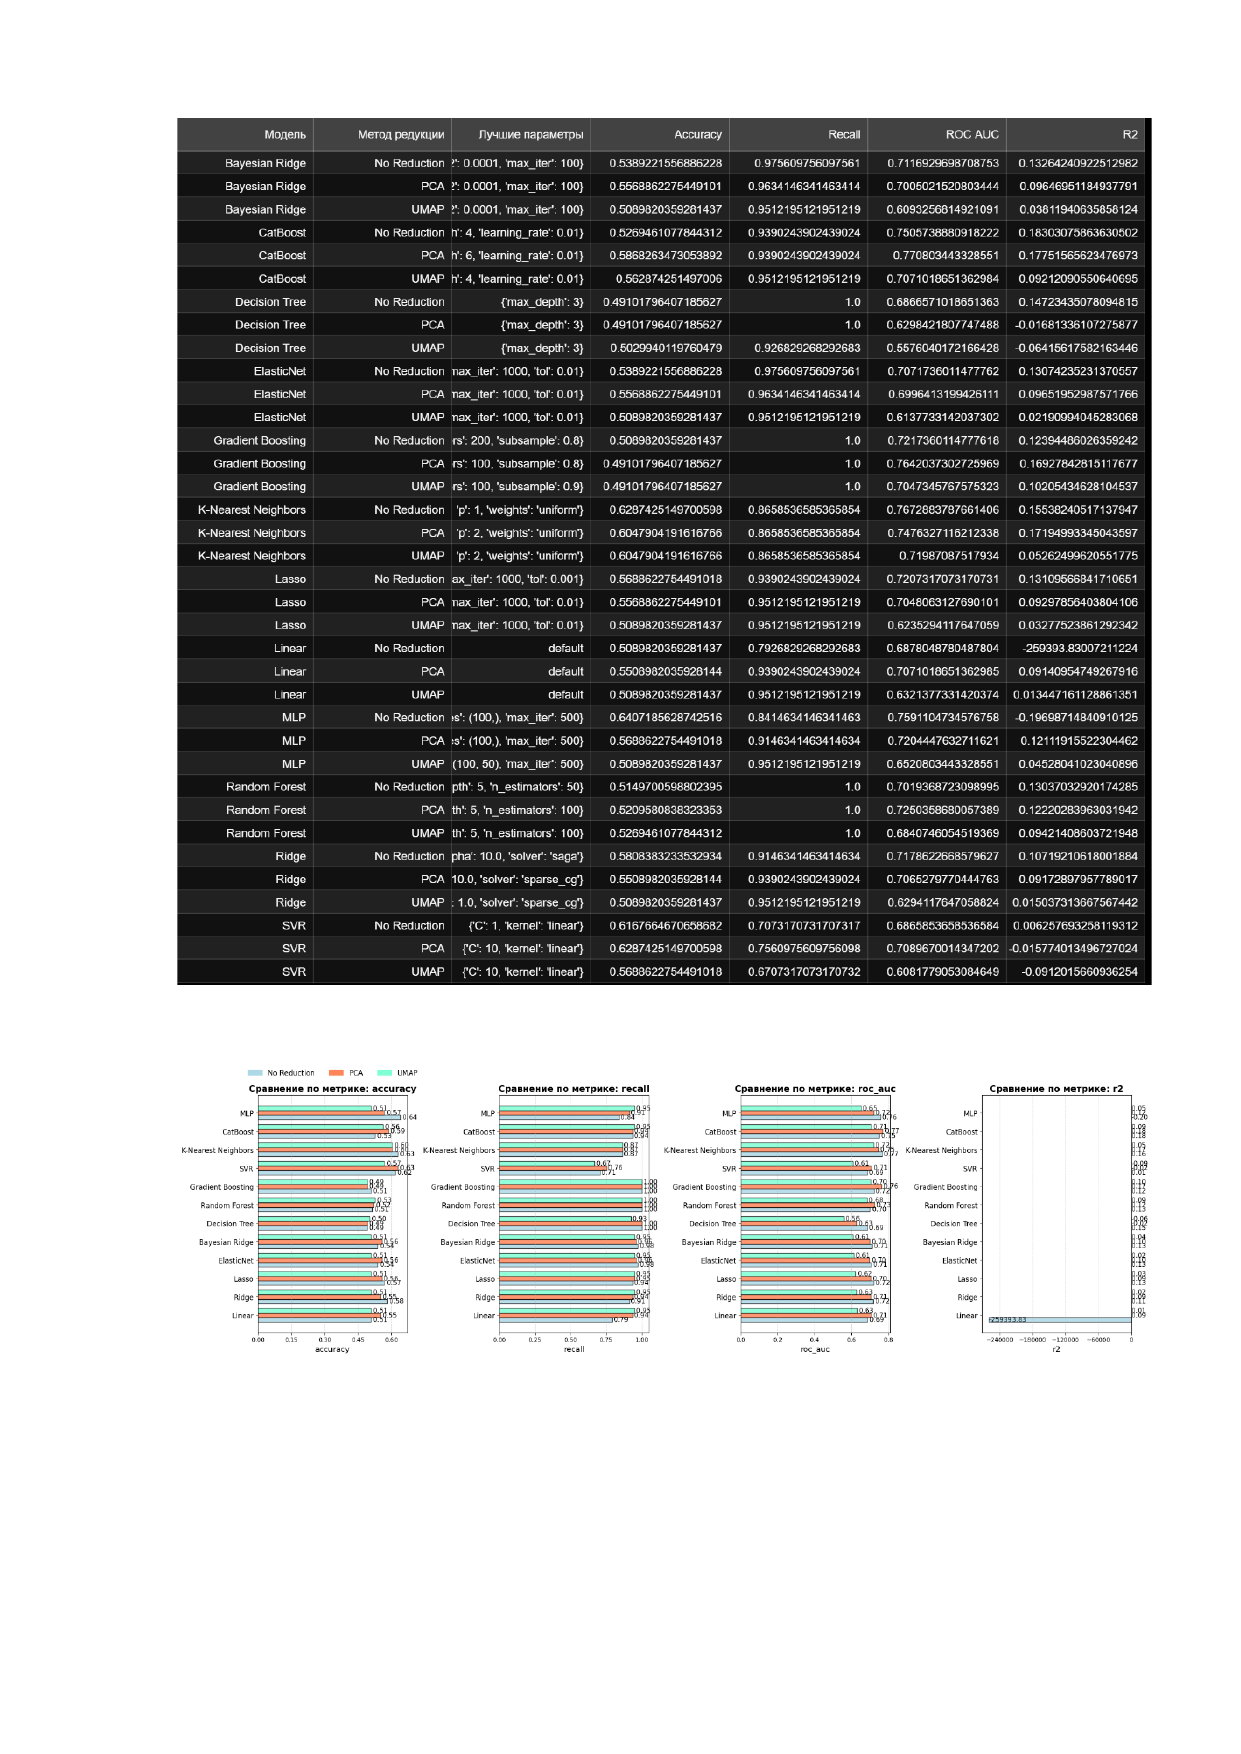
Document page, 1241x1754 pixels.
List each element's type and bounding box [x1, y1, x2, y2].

picture [177, 1062, 1152, 1357]
picture [177, 118, 1152, 985]
